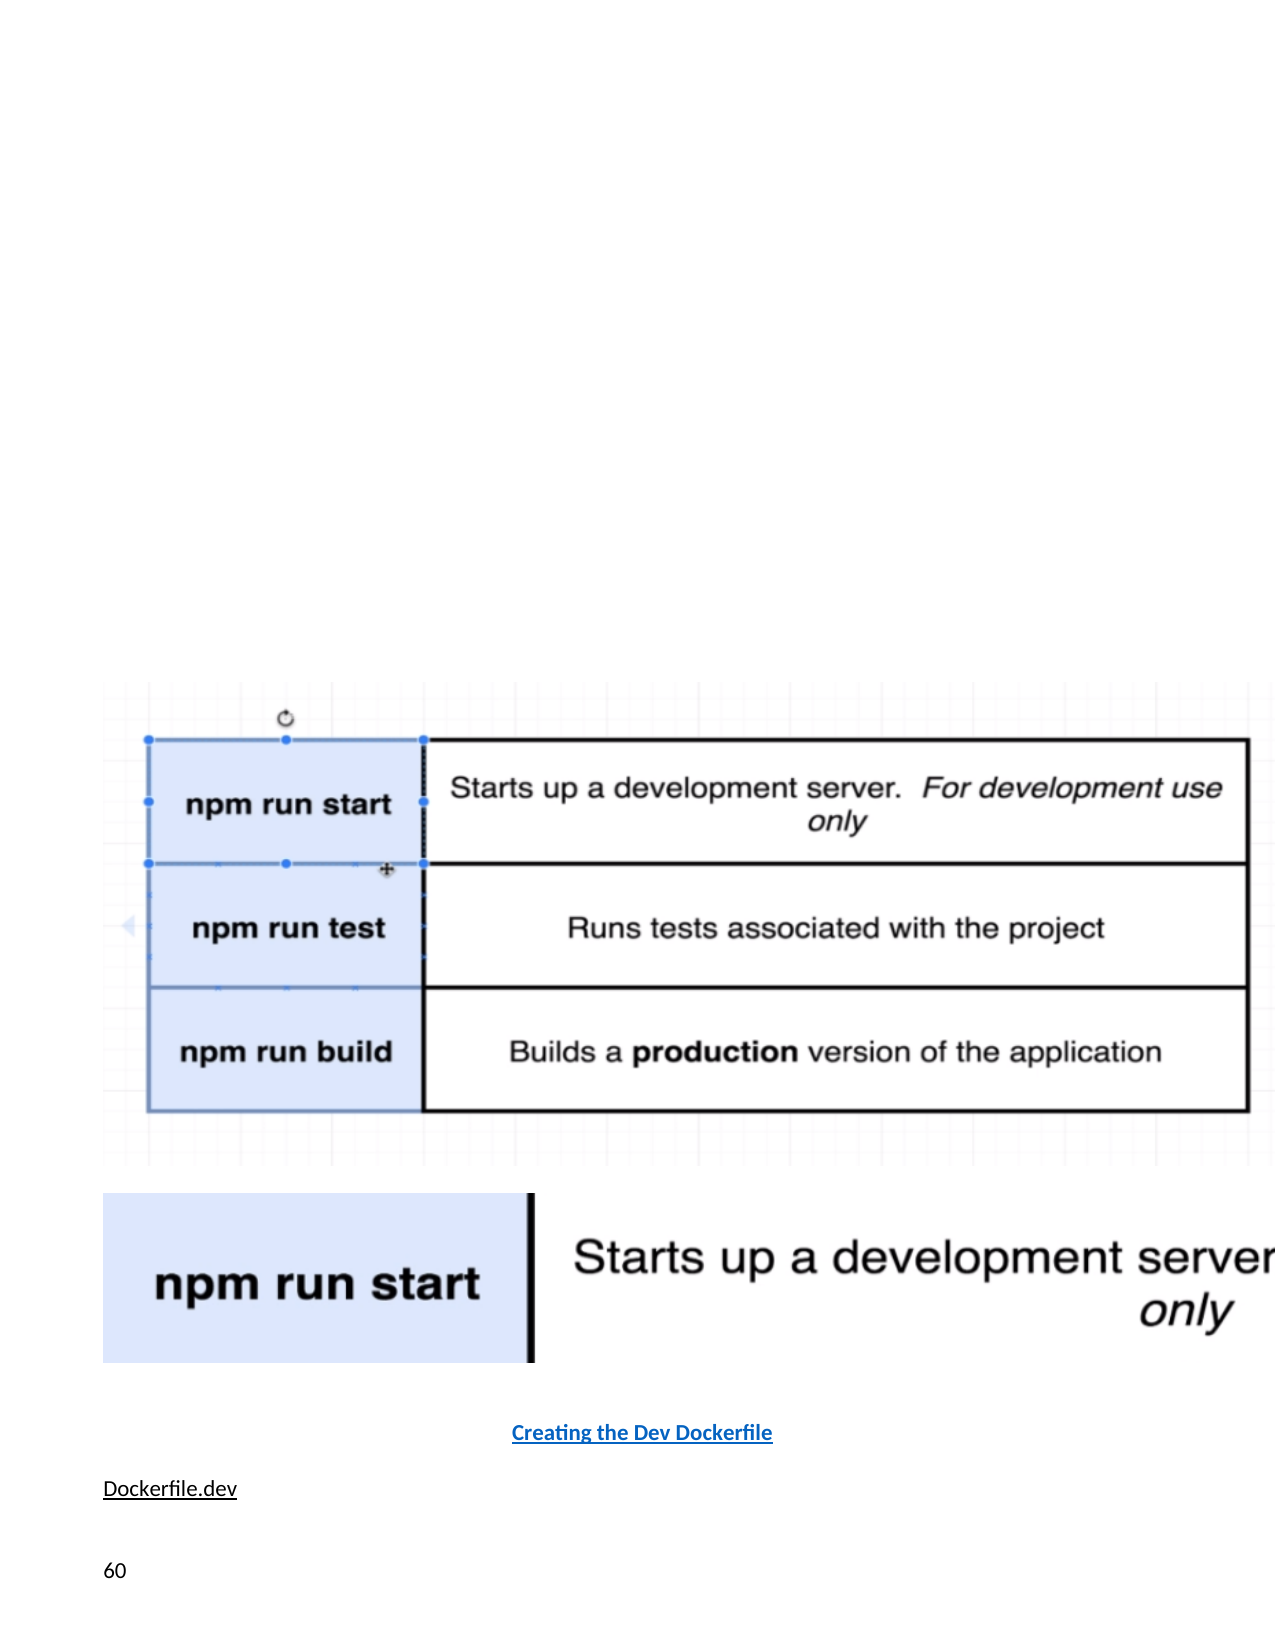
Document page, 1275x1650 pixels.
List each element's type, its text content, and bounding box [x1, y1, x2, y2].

text Creating the Dev Dockerfile [103, 1418, 1181, 1446]
text Dockerfile.dev [103, 1474, 1181, 1502]
picture [103, 1193, 1275, 1363]
picture [103, 682, 1275, 1166]
